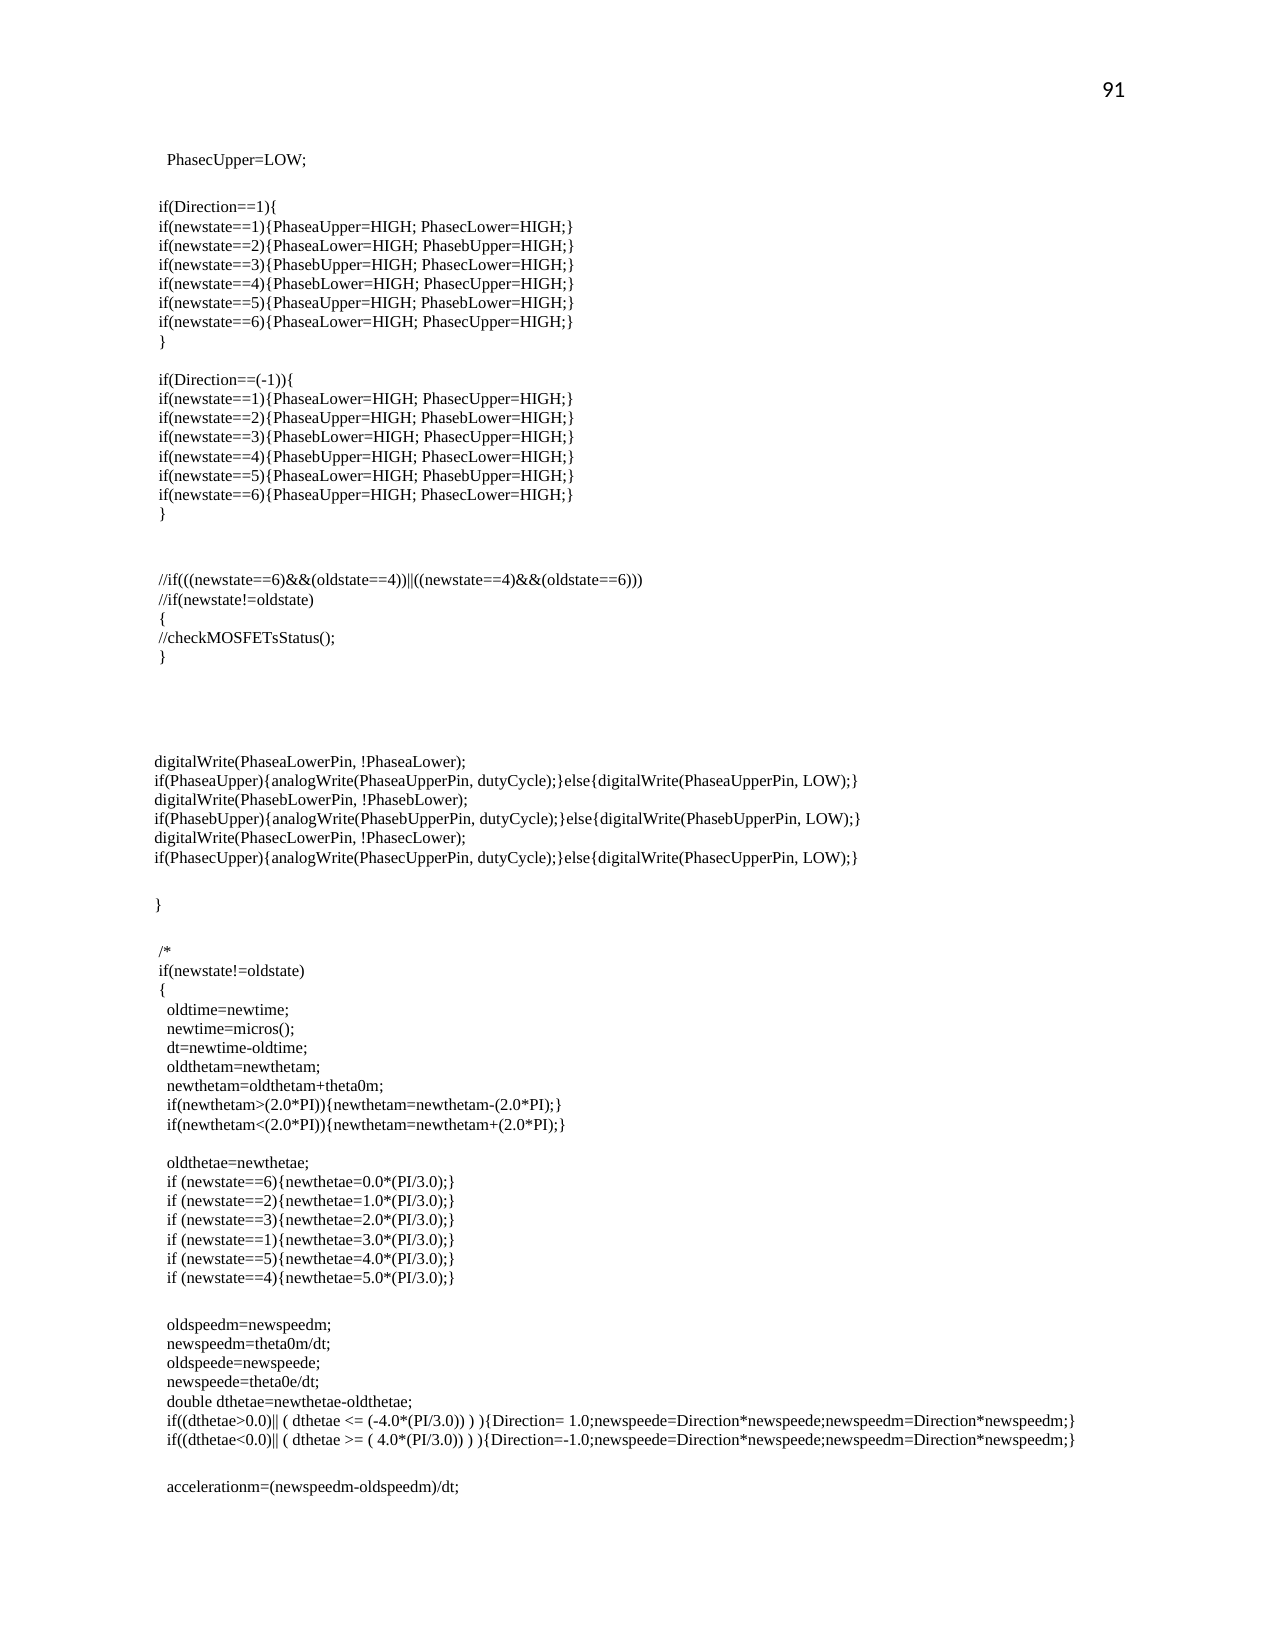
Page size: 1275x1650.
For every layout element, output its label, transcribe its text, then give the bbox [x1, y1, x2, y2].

text if (newstate==5){newthetae=4.0*(PI/3.0);} [150, 1248, 1125, 1268]
text if (newstate==2){newthetae=1.0*(PI/3.0);} [150, 1191, 1125, 1210]
text digitalWrite(PhasebLowerPin, !PhasebLower); [150, 790, 1125, 809]
text if(PhaseaUpper){analogWrite(PhaseaUpperPin, dutyCycle);}else{digitalWrite(PhaseaUpperPin, LOW);} [150, 771, 1125, 790]
text dt=newtime-oldtime; [150, 1038, 1125, 1057]
text if(newstate==2){PhaseaUpper=HIGH; PhasebLower=HIGH;} [150, 408, 1125, 427]
text oldthetam=newthetam; [150, 1057, 1125, 1076]
text if(newstate==4){PhasebLower=HIGH; PhasecUpper=HIGH;} [150, 274, 1125, 293]
text if(newstate==1){PhaseaUpper=HIGH; PhasecLower=HIGH;} [150, 216, 1125, 236]
text } [150, 331, 1125, 351]
text if(newstate==6){PhaseaLower=HIGH; PhasecUpper=HIGH;} [150, 312, 1125, 331]
text oldspeede=newspeede; [150, 1353, 1125, 1372]
text if (newstate==3){newthetae=2.0*(PI/3.0);} [150, 1210, 1125, 1229]
text if(newstate==6){PhaseaUpper=HIGH; PhasecLower=HIGH;} [150, 485, 1125, 504]
text if(PhasecUpper){analogWrite(PhasecUpperPin, dutyCycle);}else{digitalWrite(PhasecUpperPin, LOW);} [150, 847, 1125, 867]
text //if(((newstate==6)&&(oldstate==4))||((newstate==4)&&(oldstate==6))) [150, 570, 1125, 589]
text newspeede=theta0e/dt; [150, 1372, 1125, 1391]
text newspeedm=theta0m/dt; [150, 1334, 1125, 1353]
text if (newstate==1){newthetae=3.0*(PI/3.0);} [150, 1229, 1125, 1248]
text } [150, 504, 1125, 523]
text if(Direction==1){ [150, 197, 1125, 216]
text if((dthetae>0.0)|| ( dthetae <= (-4.0*(PI/3.0)) ) ){Direction= 1.0;newspeede=Direction*newspeede;newspeedm=Direction*newspeedm;} [150, 1411, 1125, 1430]
text double dthetae=newthetae-oldthetae; [150, 1391, 1125, 1411]
text oldspeedm=newspeedm; [150, 1315, 1125, 1334]
text //if(newstate!=oldstate) [150, 589, 1125, 608]
text accelerationm=(newspeedm-oldspeedm)/dt; [150, 1477, 1125, 1496]
text if(newstate==3){PhasebLower=HIGH; PhasecUpper=HIGH;} [150, 427, 1125, 446]
text if(newstate==4){PhasebUpper=HIGH; PhasecLower=HIGH;} [150, 446, 1125, 466]
text if((dthetae<0.0)|| ( dthetae >= ( 4.0*(PI/3.0)) ) ){Direction=-1.0;newspeede=Direction*newspeede;newspeedm=Direction*newspeedm;} [150, 1430, 1125, 1449]
text newthetam=oldthetam+theta0m; [150, 1076, 1125, 1095]
text oldthetae=newthetae; [150, 1153, 1125, 1172]
text if (newstate==6){newthetae=0.0*(PI/3.0);} [150, 1172, 1125, 1191]
text { [150, 980, 1125, 999]
text if(Direction==(-1)){ [150, 370, 1125, 389]
text if(PhasebUpper){analogWrite(PhasebUpperPin, dutyCycle);}else{digitalWrite(PhasebUpperPin, LOW);} [150, 809, 1125, 828]
text if(newstate==1){PhaseaLower=HIGH; PhasecUpper=HIGH;} [150, 389, 1125, 408]
text } [150, 647, 1125, 666]
text if(newstate==3){PhasebUpper=HIGH; PhasecLower=HIGH;} [150, 255, 1125, 274]
text if(newthetam>(2.0*PI)){newthetam=newthetam-(2.0*PI);} [150, 1095, 1125, 1114]
text digitalWrite(PhaseaLowerPin, !PhaseaLower); [150, 752, 1125, 771]
text } [150, 894, 1125, 914]
text oldtime=newtime; [150, 999, 1125, 1018]
text if (newstate==4){newthetae=5.0*(PI/3.0);} [150, 1268, 1125, 1287]
text digitalWrite(PhasecLowerPin, !PhasecLower); [150, 828, 1125, 847]
text //checkMOSFETsStatus(); [150, 628, 1125, 647]
text PhasecUpper=LOW; [150, 150, 1125, 169]
text newtime=micros(); [150, 1018, 1125, 1038]
text { [150, 608, 1125, 628]
text if(newstate==2){PhaseaLower=HIGH; PhasebUpper=HIGH;} [150, 236, 1125, 255]
text if(newstate!=oldstate) [150, 961, 1125, 980]
text /* [150, 942, 1125, 961]
text if(newstate==5){PhaseaUpper=HIGH; PhasebLower=HIGH;} [150, 293, 1125, 312]
text if(newthetam<(2.0*PI)){newthetam=newthetam+(2.0*PI);} [150, 1114, 1125, 1133]
text if(newstate==5){PhaseaLower=HIGH; PhasebUpper=HIGH;} [150, 466, 1125, 485]
